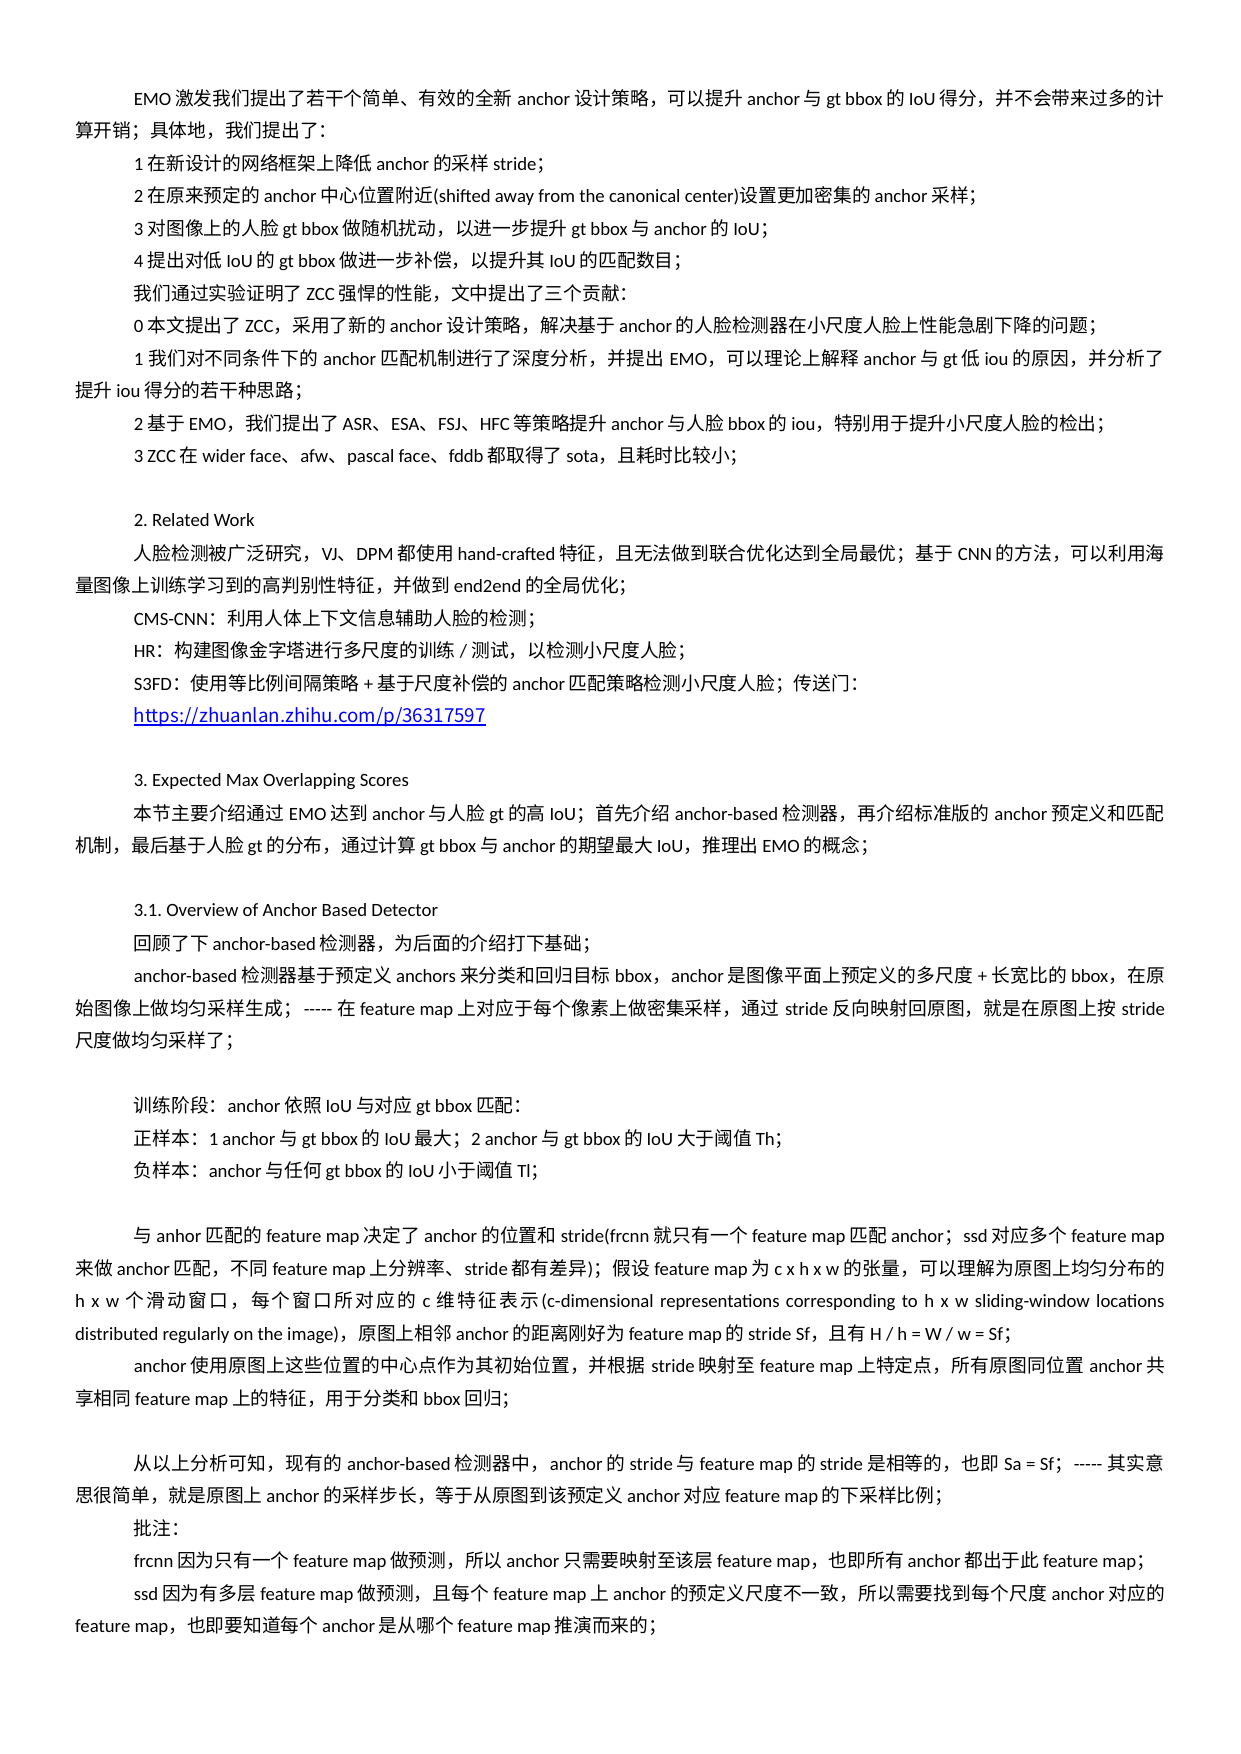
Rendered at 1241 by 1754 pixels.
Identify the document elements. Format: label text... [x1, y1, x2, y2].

text 回顾了下anchor-based检测器，为后面的介绍打下基础； [75, 926, 1165, 958]
text anchor使用原图上这些位置的中心点作为其初始位置，并根据stride映射至feature map上特定点，所有原图同位置anchor共享相同feature map上的特征，用于分类和bbox回归； [75, 1348, 1165, 1413]
text ssd因为有多层feature map做预测，且每个feature map上anchor的预定义尺度不一致，所以需要找到每个尺度anchor对应的feature map，也即要知道每个anchor是从哪个feature map推演而来的； [75, 1576, 1165, 1641]
text 2. Related Work [75, 503, 1165, 536]
text https://zhuanlan.zhihu.com/p/36317597 [75, 698, 1165, 731]
text 4 提出对低IoU的gt bbox做进一步补偿，以提升其IoU的匹配数目； [75, 243, 1165, 276]
text 我们通过实验证明了ZCC强悍的性能，文中提出了三个贡献： [75, 276, 1165, 308]
text HR：构建图像金字塔进行多尺度的训练 / 测试，以检测小尺度人脸； [75, 633, 1165, 666]
text S3FD：使用等比例间隔策略 + 基于尺度补偿的anchor匹配策略检测小尺度人脸；传送门： [75, 666, 1165, 698]
text 负样本：anchor与任何gt bbox的IoU小于阈值Tl； [75, 1153, 1165, 1186]
text 本节主要介绍通过EMO达到anchor与人脸gt的高IoU；首先介绍anchor-based检测器，再介绍标准版的anchor预定义和匹配机制，最后基于人脸gt的分布，通过计算gt bbox与anchor的期望最大IoU，推理出EMO的概念； [75, 796, 1165, 861]
text 2 基于EMO，我们提出了ASR、ESA、FSJ、HFC等策略提升anchor与人脸bbox的iou，特别用于提升小尺度人脸的检出； [75, 406, 1165, 438]
text 1 我们对不同条件下的anchor匹配机制进行了深度分析，并提出EMO，可以理论上解释anchor与gt低iou的原因，并分析了提升iou得分的若干种思路； [75, 341, 1165, 406]
text 3.1. Overview of Anchor Based Detector [75, 893, 1165, 926]
text 从以上分析可知，现有的anchor-based检测器中，anchor的stride与feature map的stride是相等的，也即Sa = Sf；----- 其实意思很简单，就是原图上anchor的采样步长，等于从原图到该预定义anchor对应feature map的下采样比例； [75, 1446, 1165, 1511]
text 3 对图像上的人脸gt bbox做随机扰动，以进一步提升gt bbox与anchor的IoU； [75, 211, 1165, 243]
text 训练阶段：anchor依照IoU与对应gt bbox匹配： [75, 1088, 1165, 1121]
text 0 本文提出了ZCC，采用了新的anchor设计策略，解决基于anchor的人脸检测器在小尺度人脸上性能急剧下降的问题； [75, 308, 1165, 341]
text 3 ZCC在wider face、afw、pascal face、fddb都取得了sota，且耗时比较小； [75, 438, 1165, 471]
text 正样本：1 anchor与gt bbox的IoU最大；2 anchor与gt bbox的IoU大于阈值Th； [75, 1121, 1165, 1153]
text 3. Expected Max Overlapping Scores [75, 763, 1165, 796]
text CMS-CNN：利用人体上下文信息辅助人脸的检测； [75, 601, 1165, 633]
text 人脸检测被广泛研究，VJ、DPM都使用hand-crafted特征，且无法做到联合优化达到全局最优；基于CNN的方法，可以利用海量图像上训练学习到的高判别性特征，并做到end2end的全局优化； [75, 536, 1165, 601]
text frcnn因为只有一个feature map做预测，所以anchor只需要映射至该层feature map，也即所有anchor都出于此feature map； [75, 1543, 1165, 1576]
text anchor-based检测器基于预定义anchors来分类和回归目标bbox，anchor是图像平面上预定义的多尺度 + 长宽比的bbox，在原始图像上做均匀采样生成；----- 在feature map上对应于每个像素上做密集采样，通过stride反向映射回原图，就是在原图上按stride尺度做均匀采样了； [75, 958, 1165, 1056]
text EMO激发我们提出了若干个简单、有效的全新anchor设计策略，可以提升anchor与gt bbox的IoU得分，并不会带来过多的计算开销；具体地，我们提出了： [75, 81, 1165, 146]
text 批注： [75, 1511, 1165, 1543]
text 2 在原来预定的anchor中心位置附近(shifted away from the canonical center)设置更加密集的anchor采样； [75, 178, 1165, 211]
text 与anhor匹配的feature map决定了anchor的位置和stride(frcnn就只有一个feature map匹配anchor；ssd对应多个feature map来做anchor匹配，不同feature map上分辨率、stride都有差异)；假设feature map为c x h x w的张量，可以理解为原图上均匀分布的h x w个滑动窗口，每个窗口所对应的c维特征表示(c-dimensional representations corresponding to h x w sliding-window locations distributed regularly on the image)，原图上相邻anchor的距离刚好为feature map的stride Sf，且有H / h = W / w = Sf； [75, 1218, 1165, 1348]
text 1 在新设计的网络框架上降低anchor的采样stride； [75, 146, 1165, 178]
